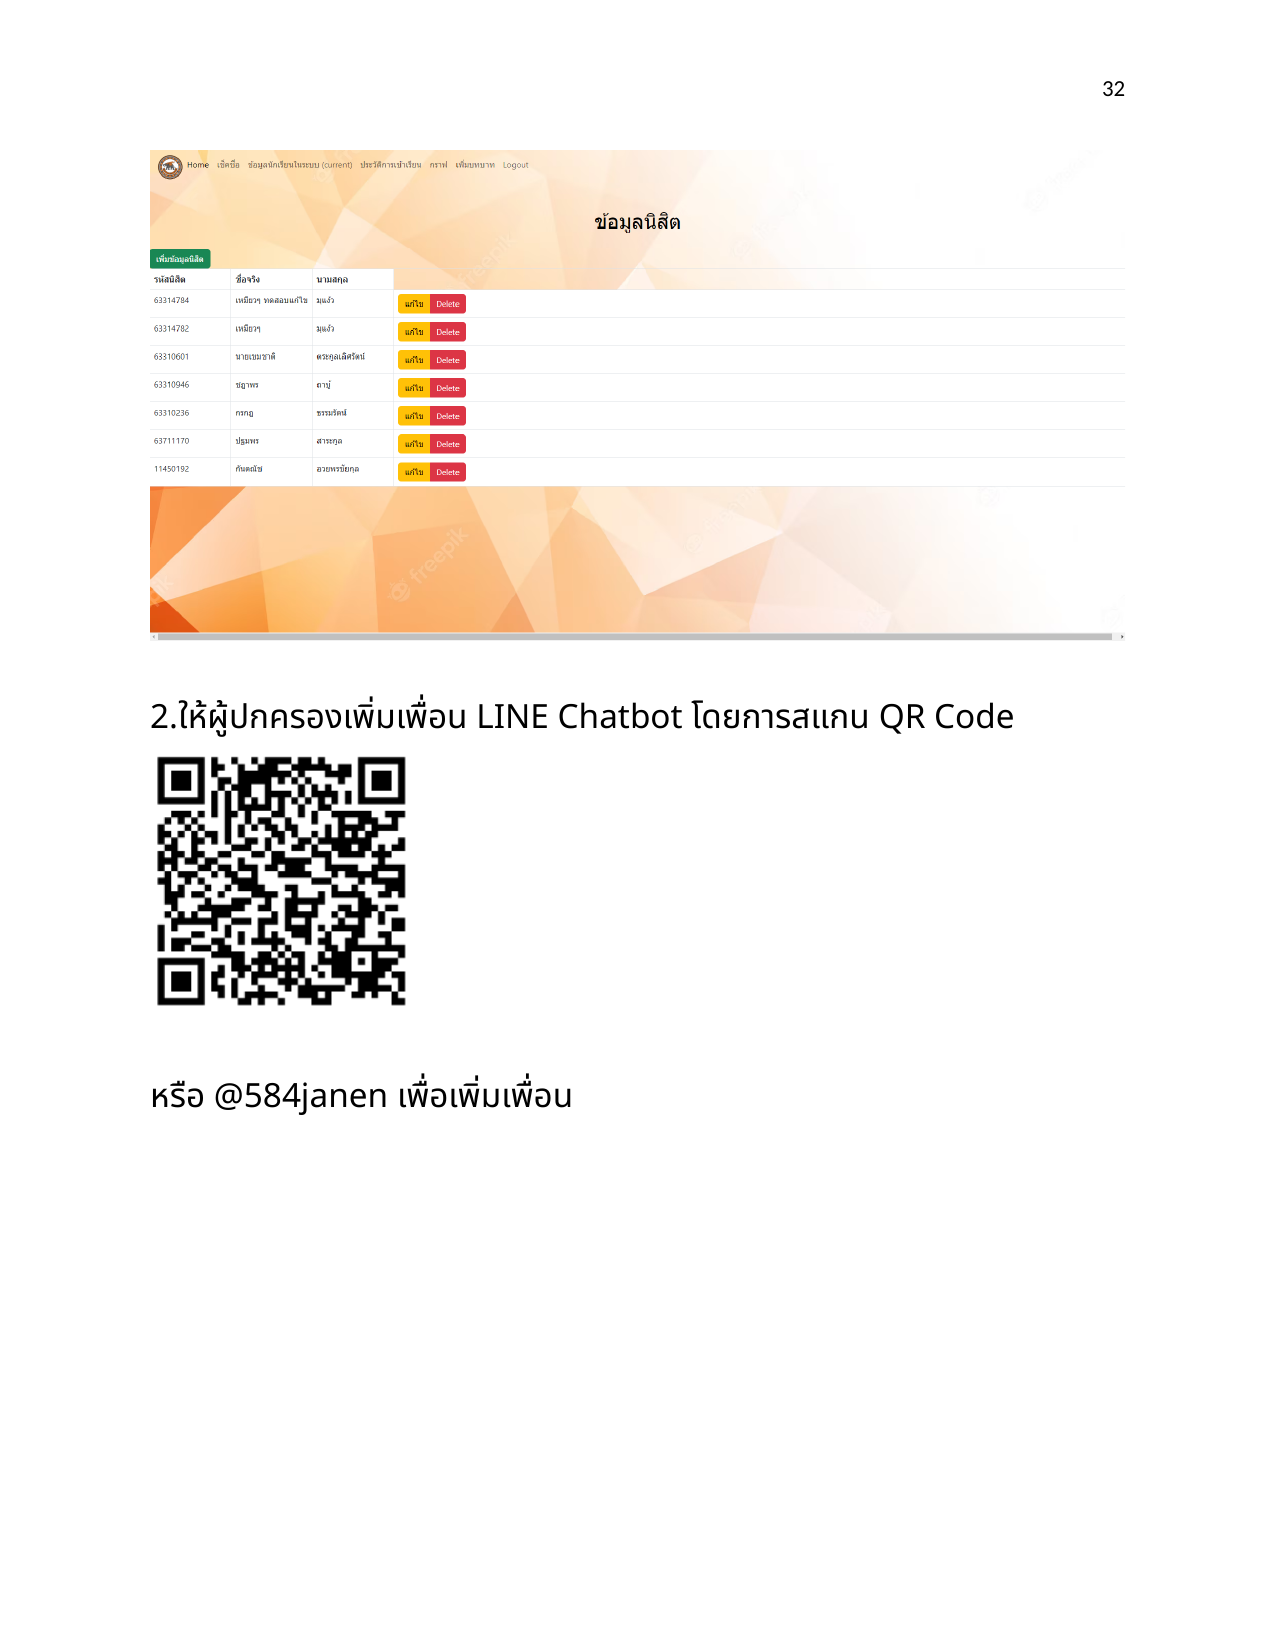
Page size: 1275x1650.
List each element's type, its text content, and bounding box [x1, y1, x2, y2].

picture [150, 150, 1125, 641]
picture [150, 747, 413, 1013]
text 2.ให้ผู้ปกครองเพิ่มเพื่อน LINE Chatbot โดยการสแกน QR Code [150, 693, 1125, 743]
text หรือ @584janen เพื่อเพิ่มเพื่อน [150, 1072, 1125, 1122]
